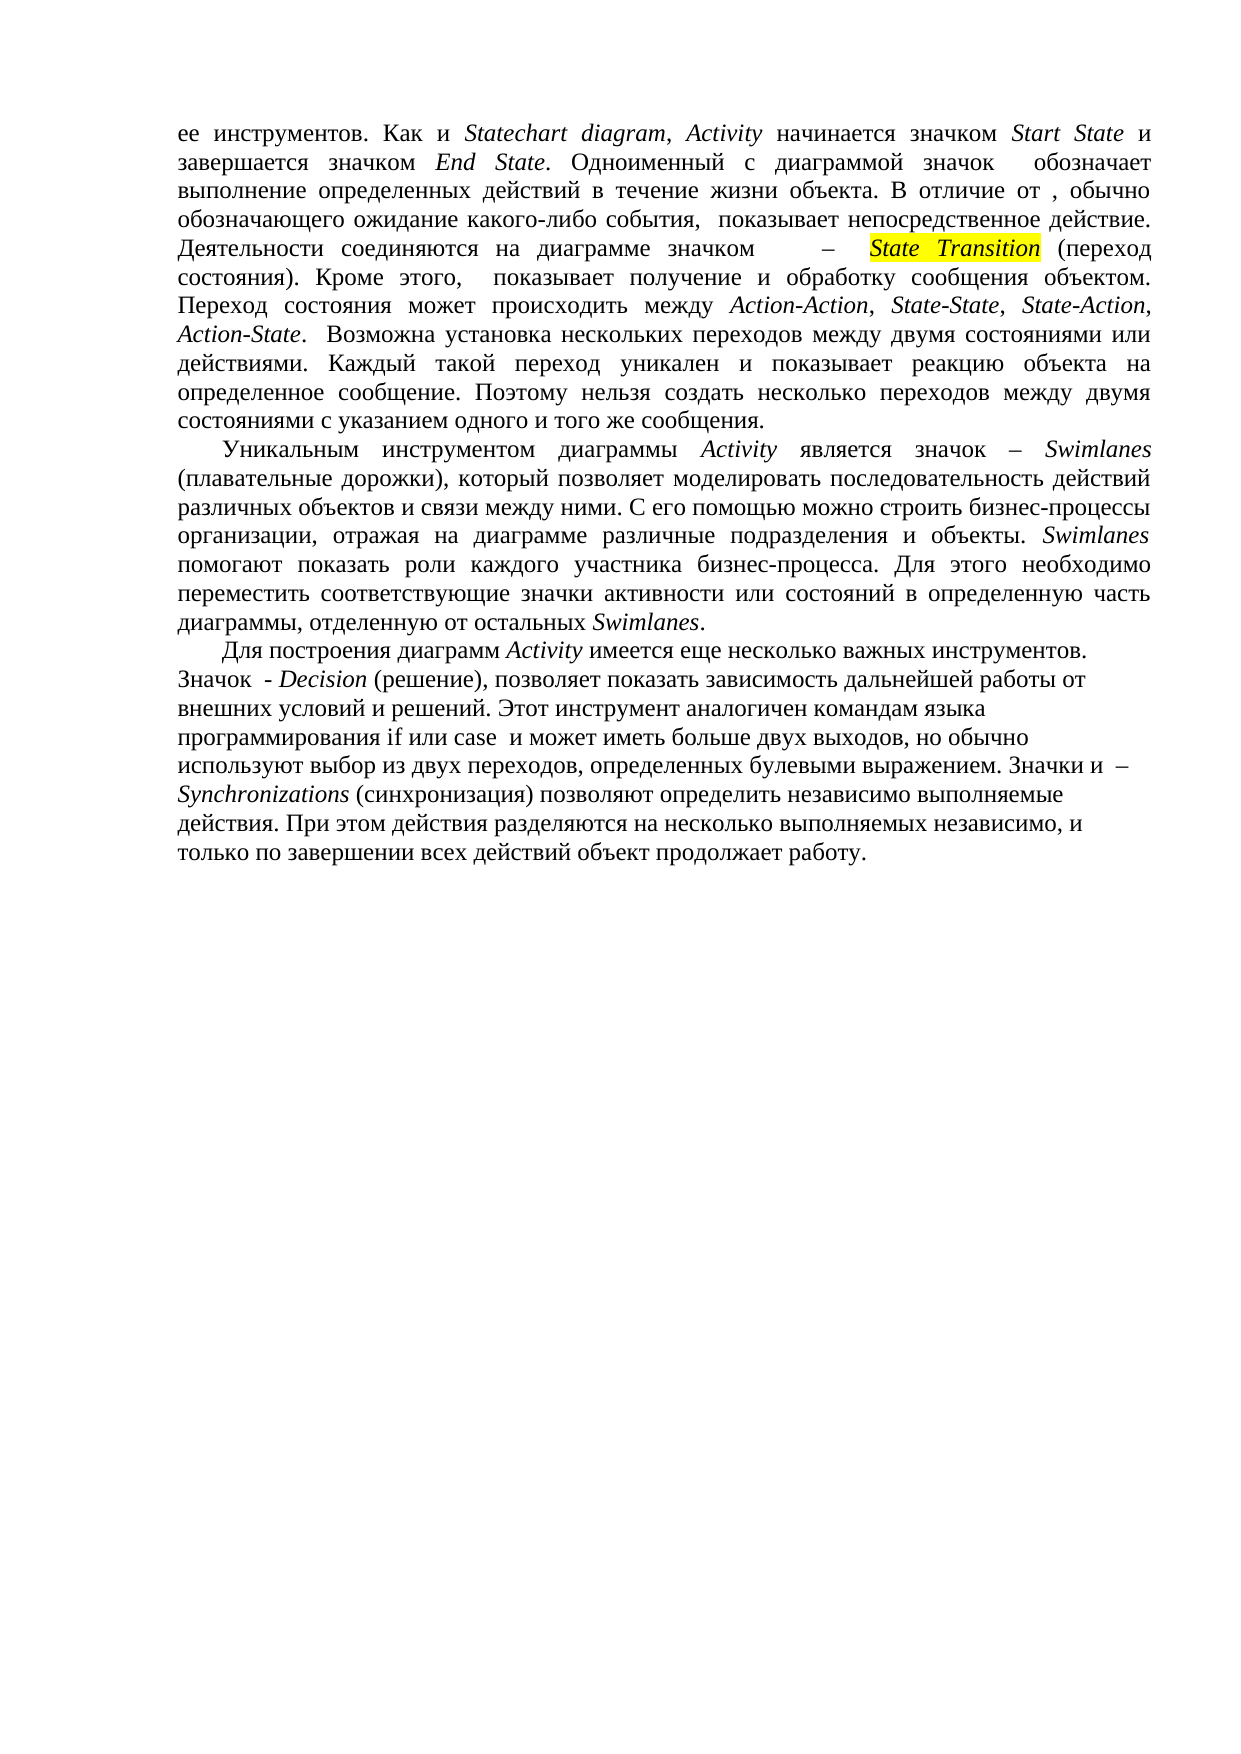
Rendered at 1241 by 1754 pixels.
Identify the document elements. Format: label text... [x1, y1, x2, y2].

text Для построения диаграмм Activity имеется еще несколько важных инструментов. Значок - Decision (решение), позволяет показать зависимость дальнейшей работы от внешних условий и решений. Этот инструмент аналогичен командам языка программирования if или case и может иметь больше двух выходов, но обычно используют выбор из двух переходов, определенных булевыми выражением. Значки и – Synchronizations (синхронизация) позволяют определить независимо выполняемые действия. При этом действия разделяются на несколько выполняемых независимо, и только по завершении всех действий объект продолжает работу. [177, 636, 1152, 866]
text Уникальным инструментом диаграммы Activity является значок – Swimlanes (плавательные дорожки), который позволяет моделировать последовательность действий различных объектов и связи между ними. С его помощью можно строить бизнес-процессы организации, отражая на диаграмме различные подразделения и объекты. Swimlanes помогают показать роли каждого участника бизнес-процесса. Для этого необходимо переместить соответствующие значки активности или состояний в определенную часть диаграммы, отделенную от остальных Swimlanes. [177, 434, 1152, 636]
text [177, 118, 1152, 434]
